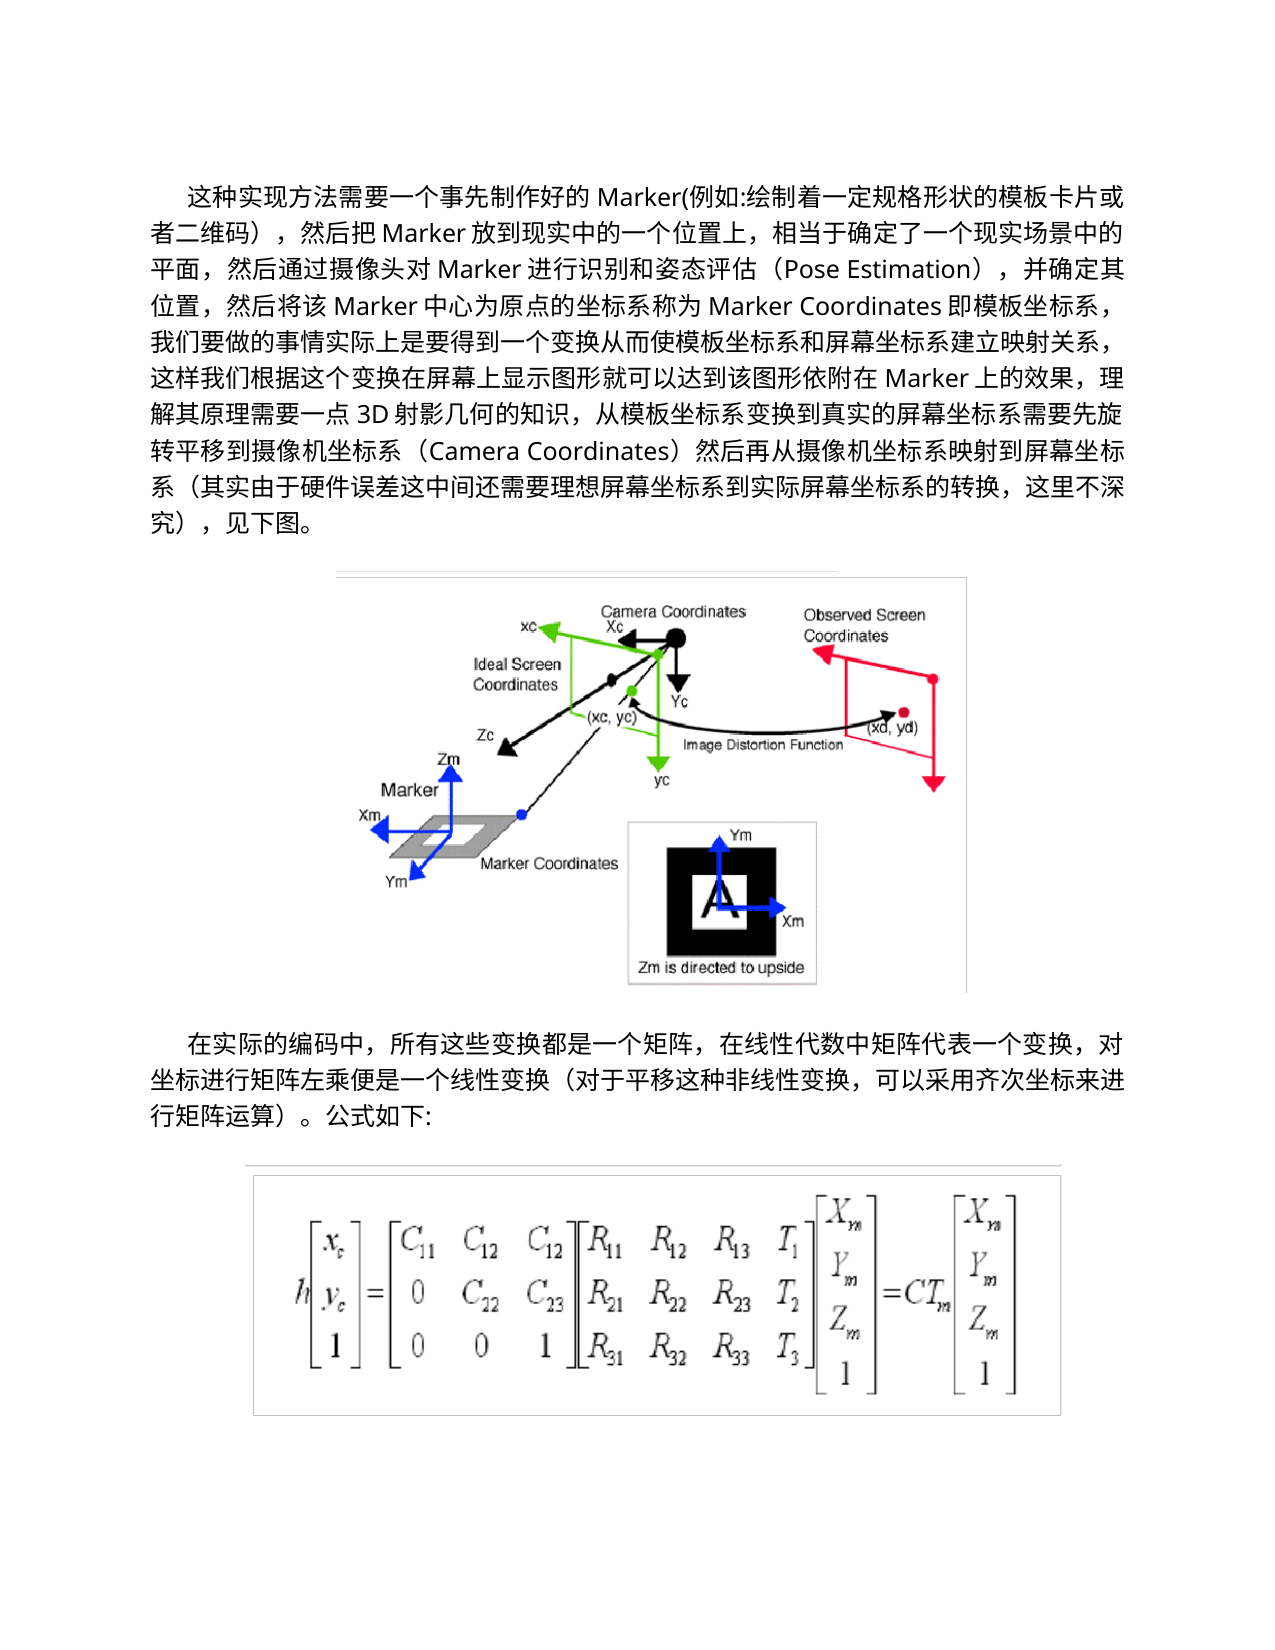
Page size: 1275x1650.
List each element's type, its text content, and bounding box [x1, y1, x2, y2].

picture [336, 571, 977, 993]
picture [244, 1164, 1068, 1424]
text 在实际的编码中，所有这些变换都是一个矩阵，在线性代数中矩阵代表一个变换，对坐标进行矩阵左乘便是一个线性变换（对于平移这种非线性变换，可以采用齐次坐标来进行矩阵运算）。公式如下: [150, 1024, 1125, 1133]
text 这种实现方法需要一个事先制作好的Marker(例如:绘制着一定规格形状的模板卡片或者二维码），然后把Marker放到现实中的一个位置上，相当于确定了一个现实场景中的平面，然后通过摄像头对Marker进行识别和姿态评估（Pose Estimation），并确定其位置，然后将该Marker中心为原点的坐标系称为Marker Coordinates即模板坐标系，我们要做的事情实际上是要得到一个变换从而使模板坐标系和屏幕坐标系建立映射关系，这样我们根据这个变换在屏幕上显示图形就可以达到该图形依附在Marker上的效果，理解其原理需要一点3D射影几何的知识，从模板坐标系变换到真实的屏幕坐标系需要先旋转平移到摄像机坐标系（Camera Coordinates）然后再从摄像机坐标系映射到屏幕坐标系（其实由于硬件误差这中间还需要理想屏幕坐标系到实际屏幕坐标系的转换，这里不深究），见下图。 [150, 177, 1125, 540]
